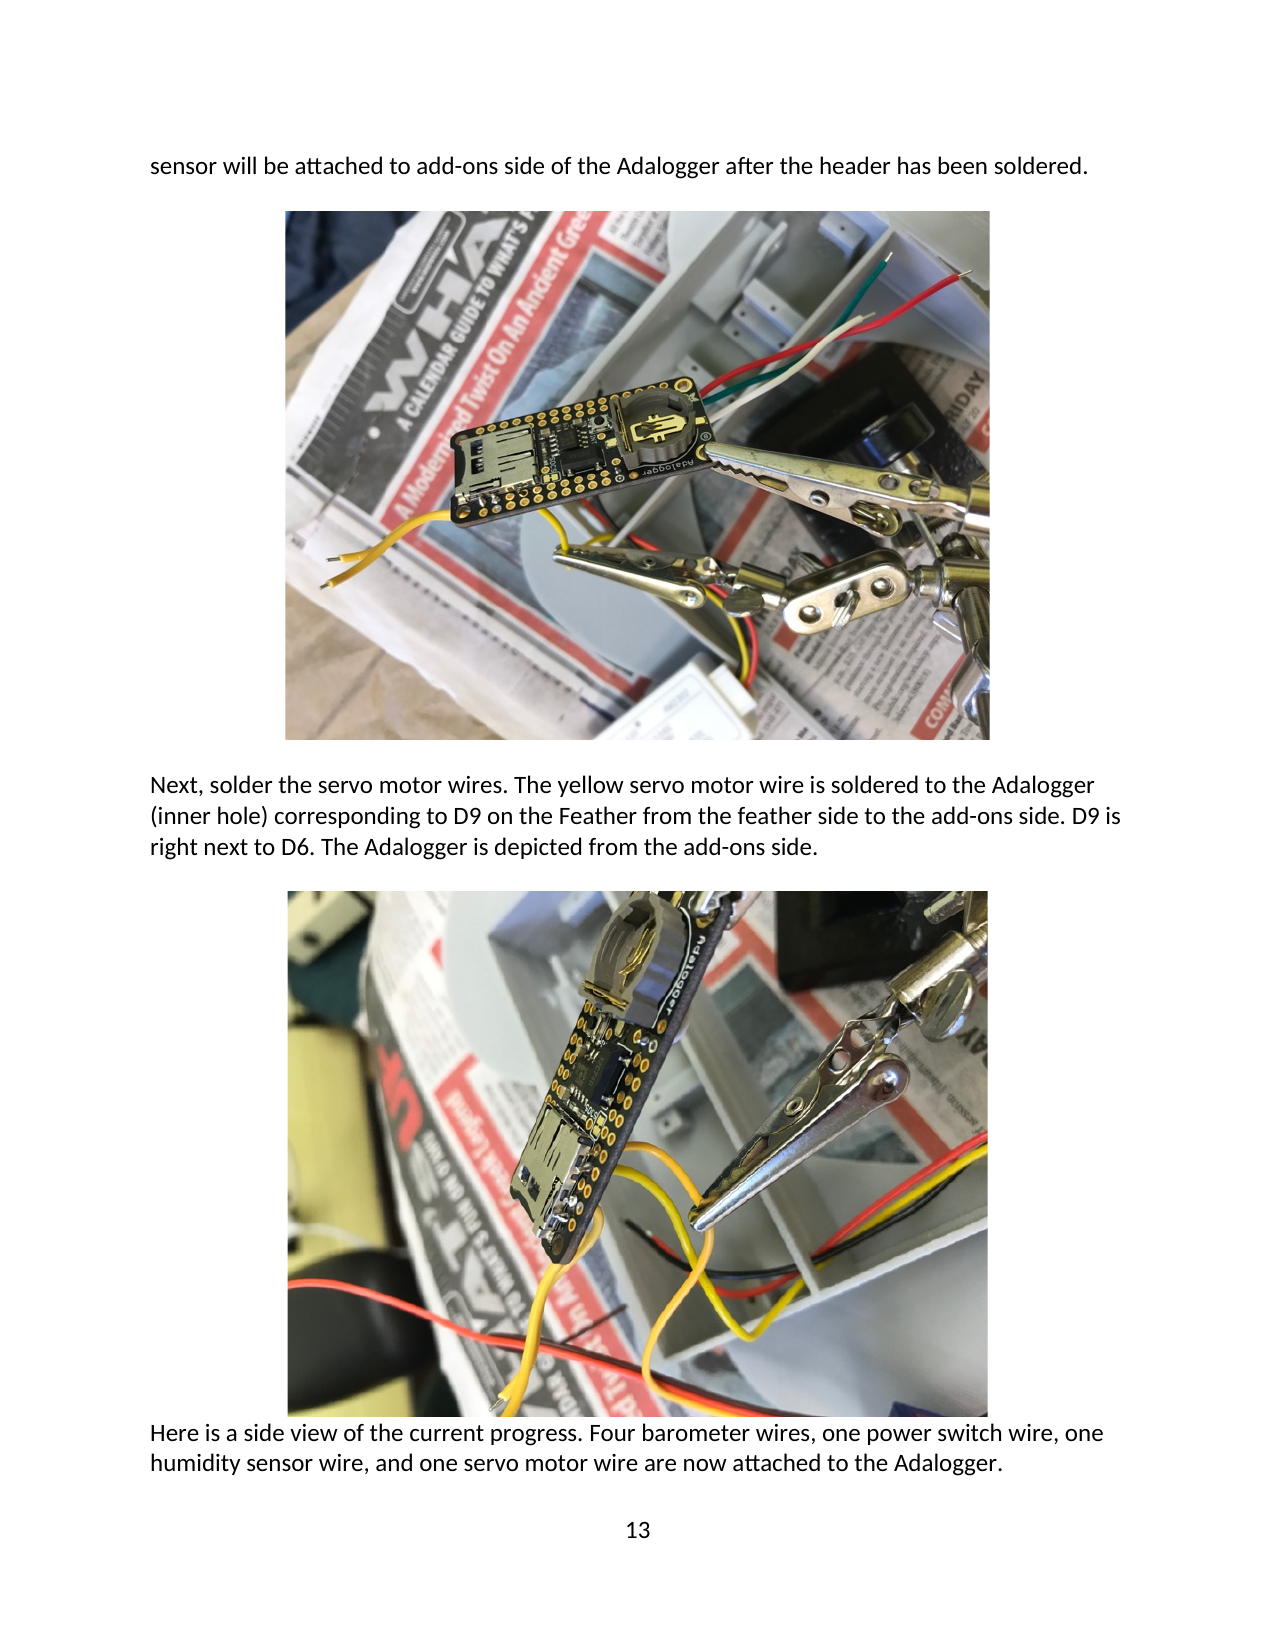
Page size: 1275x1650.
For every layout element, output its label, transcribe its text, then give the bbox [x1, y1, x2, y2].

text Here is a side view of the current progress. Four barometer wires, one power switch wire, one humidity sensor wire, and one servo motor wire are now attached to the Adalogger. [150, 1417, 1125, 1478]
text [150, 150, 1125, 181]
picture [287, 891, 988, 1417]
text Next, solder the servo motor wires. The yellow servo motor wire is soldered to the Adalogger (inner hole) corresponding to D9 on the Feather from the feather side to the add-ons side. D9 is right next to D6. The Adalogger is depicted from the add-ons side. [150, 770, 1125, 861]
picture [285, 211, 990, 740]
